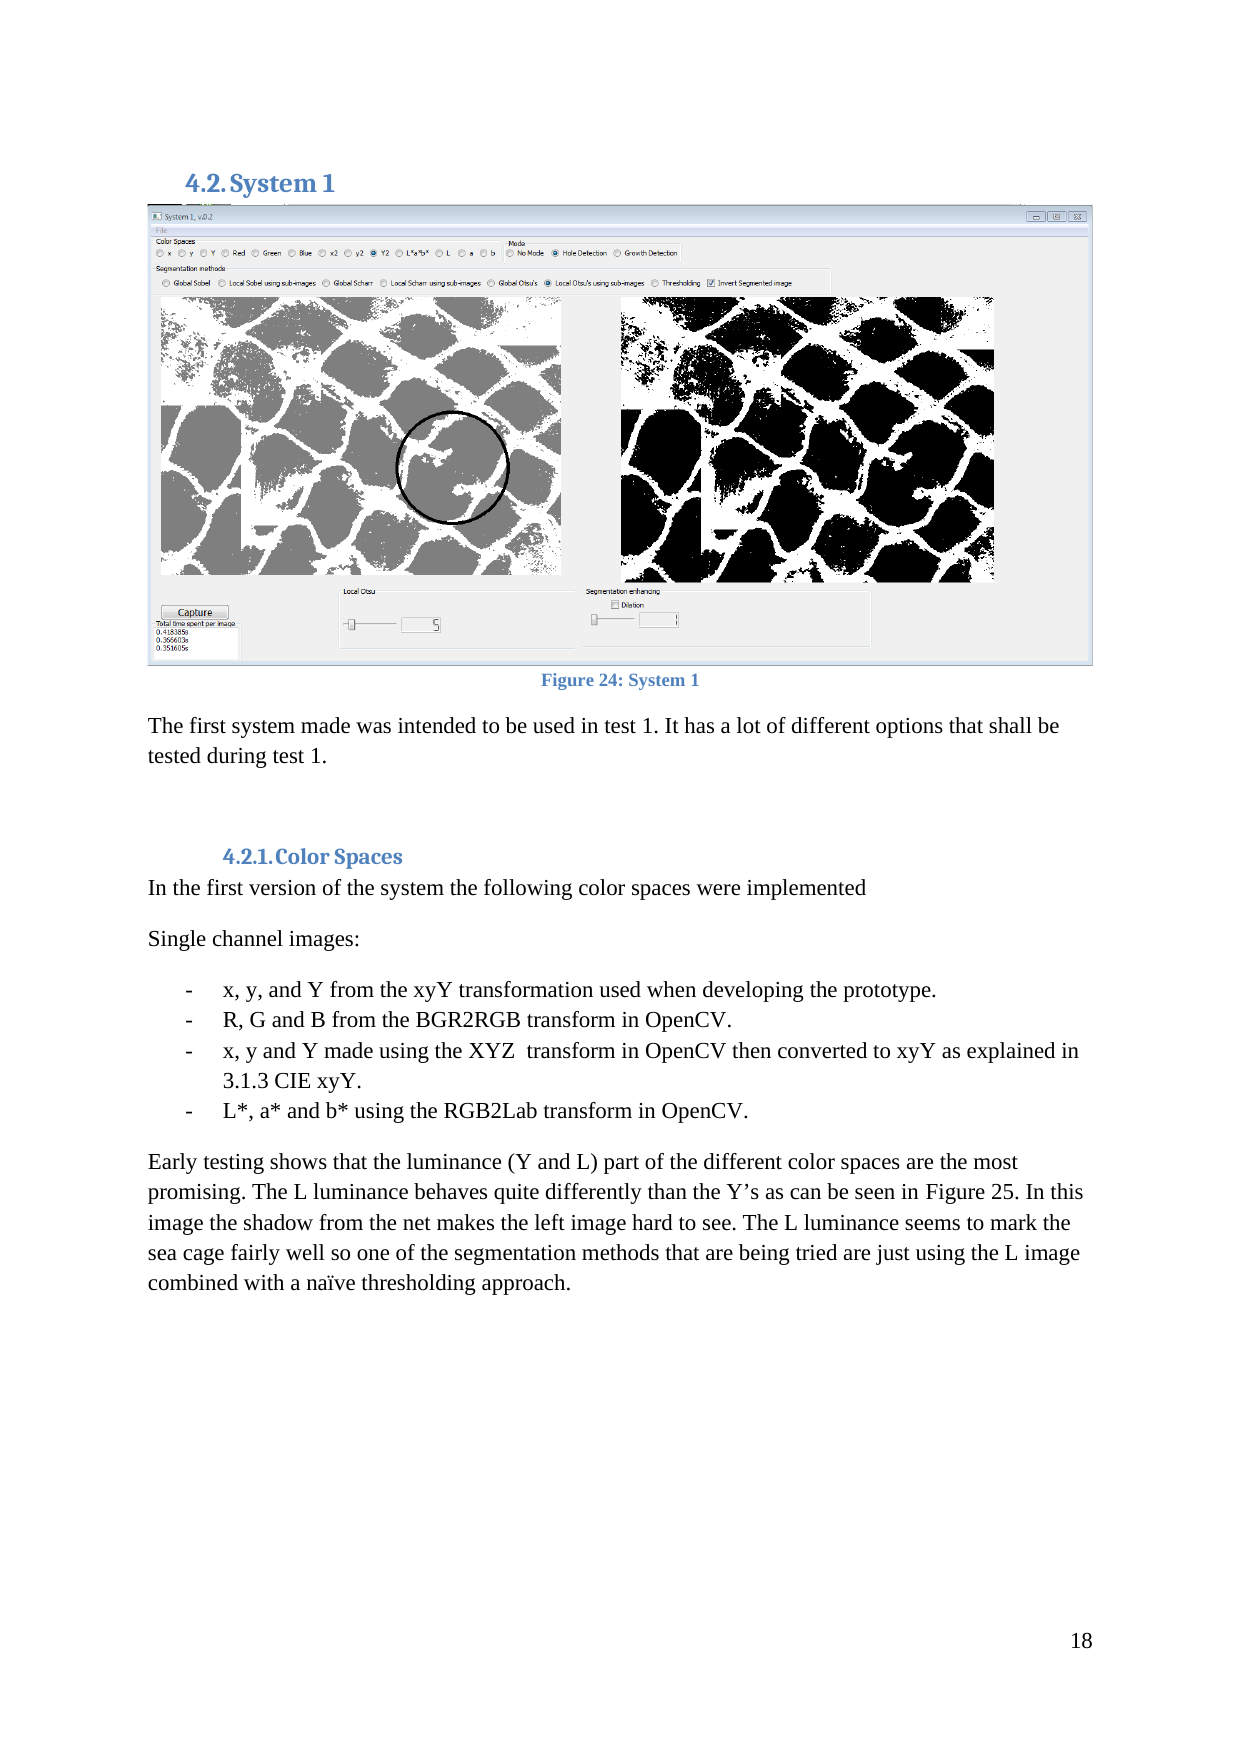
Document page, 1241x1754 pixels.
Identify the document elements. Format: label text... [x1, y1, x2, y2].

list L*, a* and b* using the RGB2Lab transform in OpenCV. [185, 1097, 1093, 1123]
list x, y, and Y from the xyY transformation used when developing the prototype. [185, 976, 1093, 1003]
text In the first version of the system the following color spaces were implemented [148, 874, 1093, 901]
text Single channel images: [148, 925, 1093, 952]
list R, G and B from the BGR2RGB transform in OpenCV. [185, 1006, 1093, 1033]
text The first system made was intended to be used in test 1. It has a lot of different options that shall be tested during test 1. [148, 712, 1093, 768]
text Early testing shows that the luminance (Y and L) part of the different color spaces are the most promising. The L luminance behaves quite differently than the Y’s as can be seen in Figure 23. In this image the shadow from the net makes the left image hard to see. The L luminance seems to mark the sea cage fairly well so one of the segmentation methods that are being tried are just using the L image combined with a naïve thresholding approach. [148, 1148, 1093, 1295]
subtitle Color Spaces [223, 844, 1093, 870]
list x, y and Y made using the XYZ transform in OpenCV then converted to xyY as explained in 3.1.3 CIE xyY. [185, 1037, 1093, 1093]
text Figure 24: System 1 [148, 669, 1093, 691]
picture [147, 204, 1093, 666]
subtitle System 1 [185, 168, 1093, 199]
